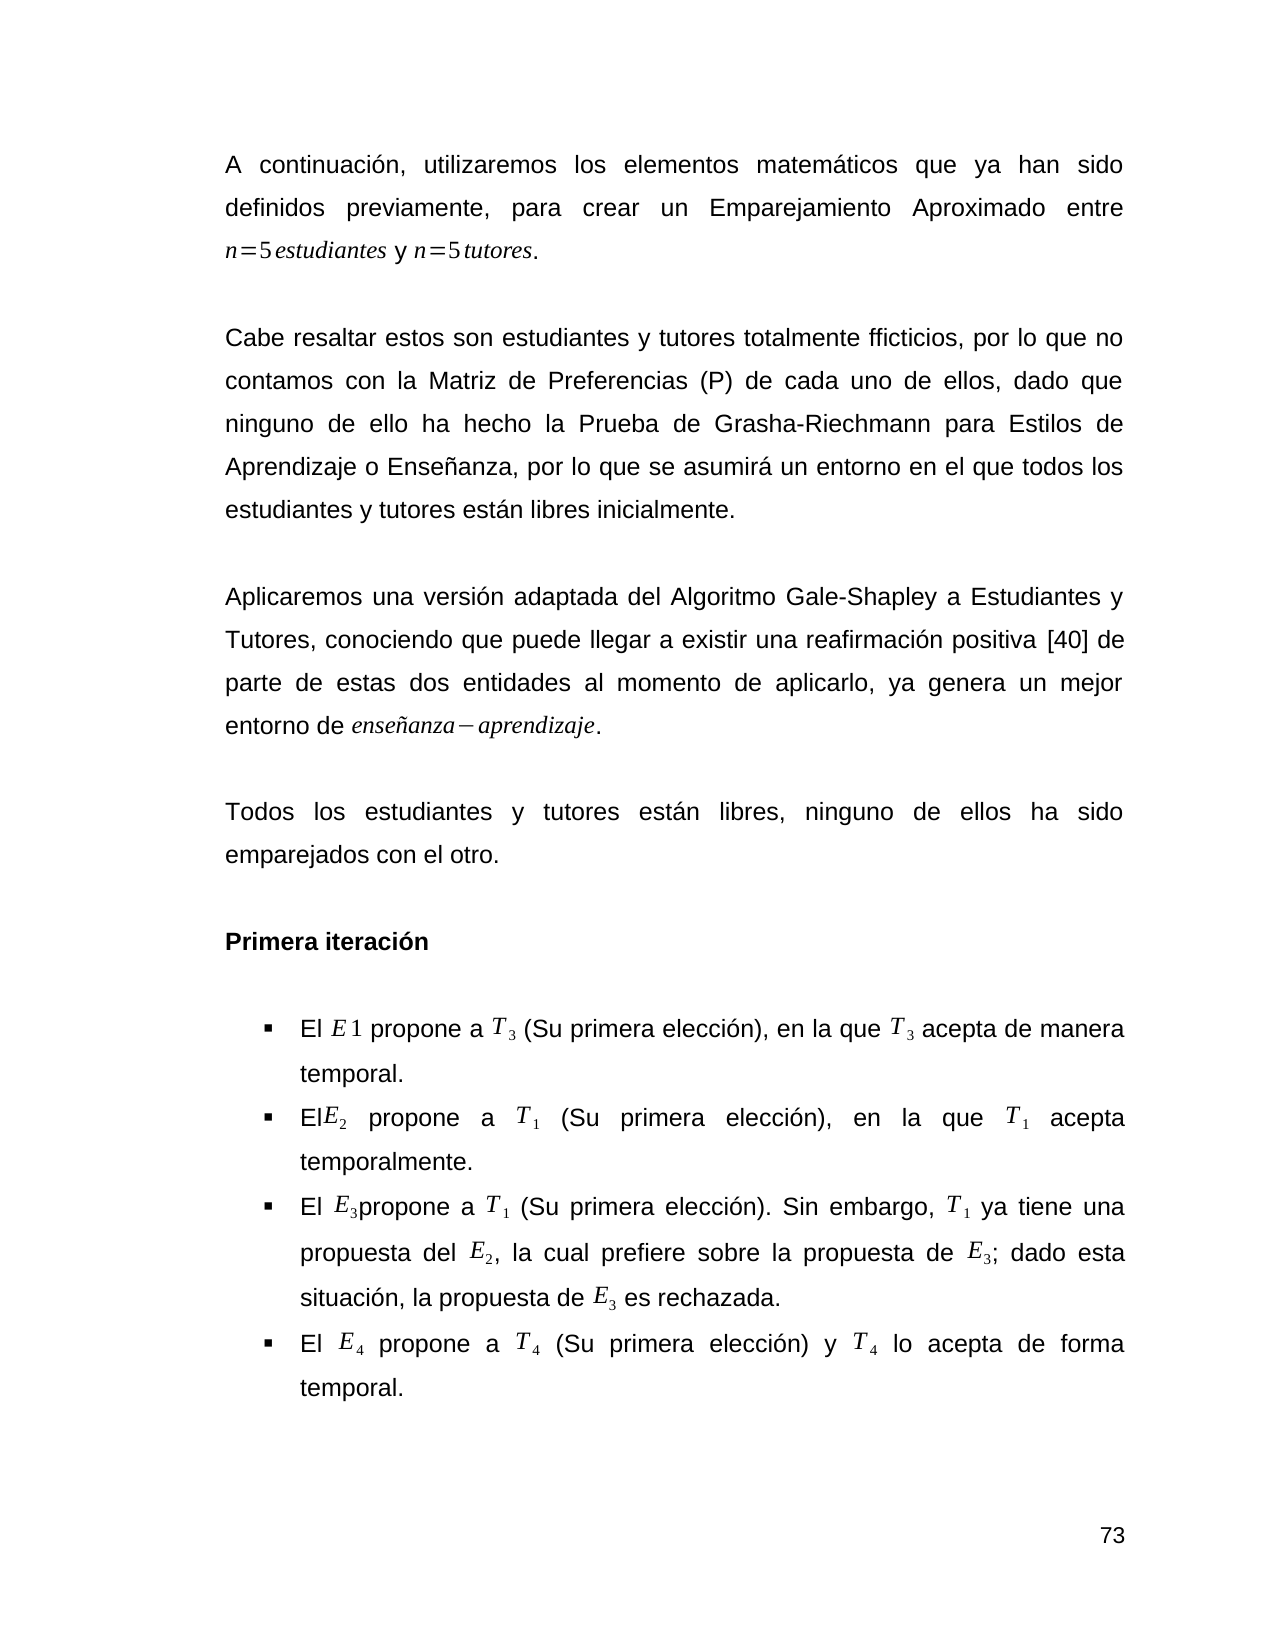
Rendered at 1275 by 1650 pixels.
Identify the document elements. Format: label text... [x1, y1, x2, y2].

list El propone a (Su primera elección). Sin embargo, ya tiene una propuesta del , la cual prefiere sobre la propuesta de ; dado esta situación, la propuesta de es rechazada. [262, 1191, 1125, 1313]
text A continuación, utilizaremos los elementos matemáticos que ya han sido definidos previamente, para crear un Emparejamiento Aproximado entre y . [225, 150, 1125, 265]
list El propone a (Su primera elección) y lo acepta de forma temporal. [262, 1328, 1125, 1402]
text Primera iteración [225, 927, 1125, 955]
text Cabe resaltar estos son estudiantes y tutores totalmente fficticios, por lo que no contamos con la Matriz de Preferencias (P) de cada uno de ellos, dado que ninguno de ello ha hecho la Prueba de Grasha-Riechmann para Estilos de Aprendizaje o Enseñanza, por lo que se asumirá un entorno en el que todos los estudiantes y tutores están libres inicialmente. [225, 323, 1125, 524]
list El propone a (Su primera elección), en la que acepta de manera temporal. [262, 1013, 1125, 1087]
text Todos los estudiantes y tutores están libres, ninguno de ellos ha sido emparejados con el otro. [225, 797, 1125, 869]
text Aplicaremos una versión adaptada del Algoritmo Gale-Shapley a Estudiantes y Tutores, conociendo que puede llegar a existir una reafirmación positiva de parte de estas dos entidades al momento de aplicarlo, ya genera un mejor entorno de . [225, 582, 1125, 740]
list El propone a (Su primera elección), en la que acepta temporalmente. [262, 1102, 1125, 1176]
